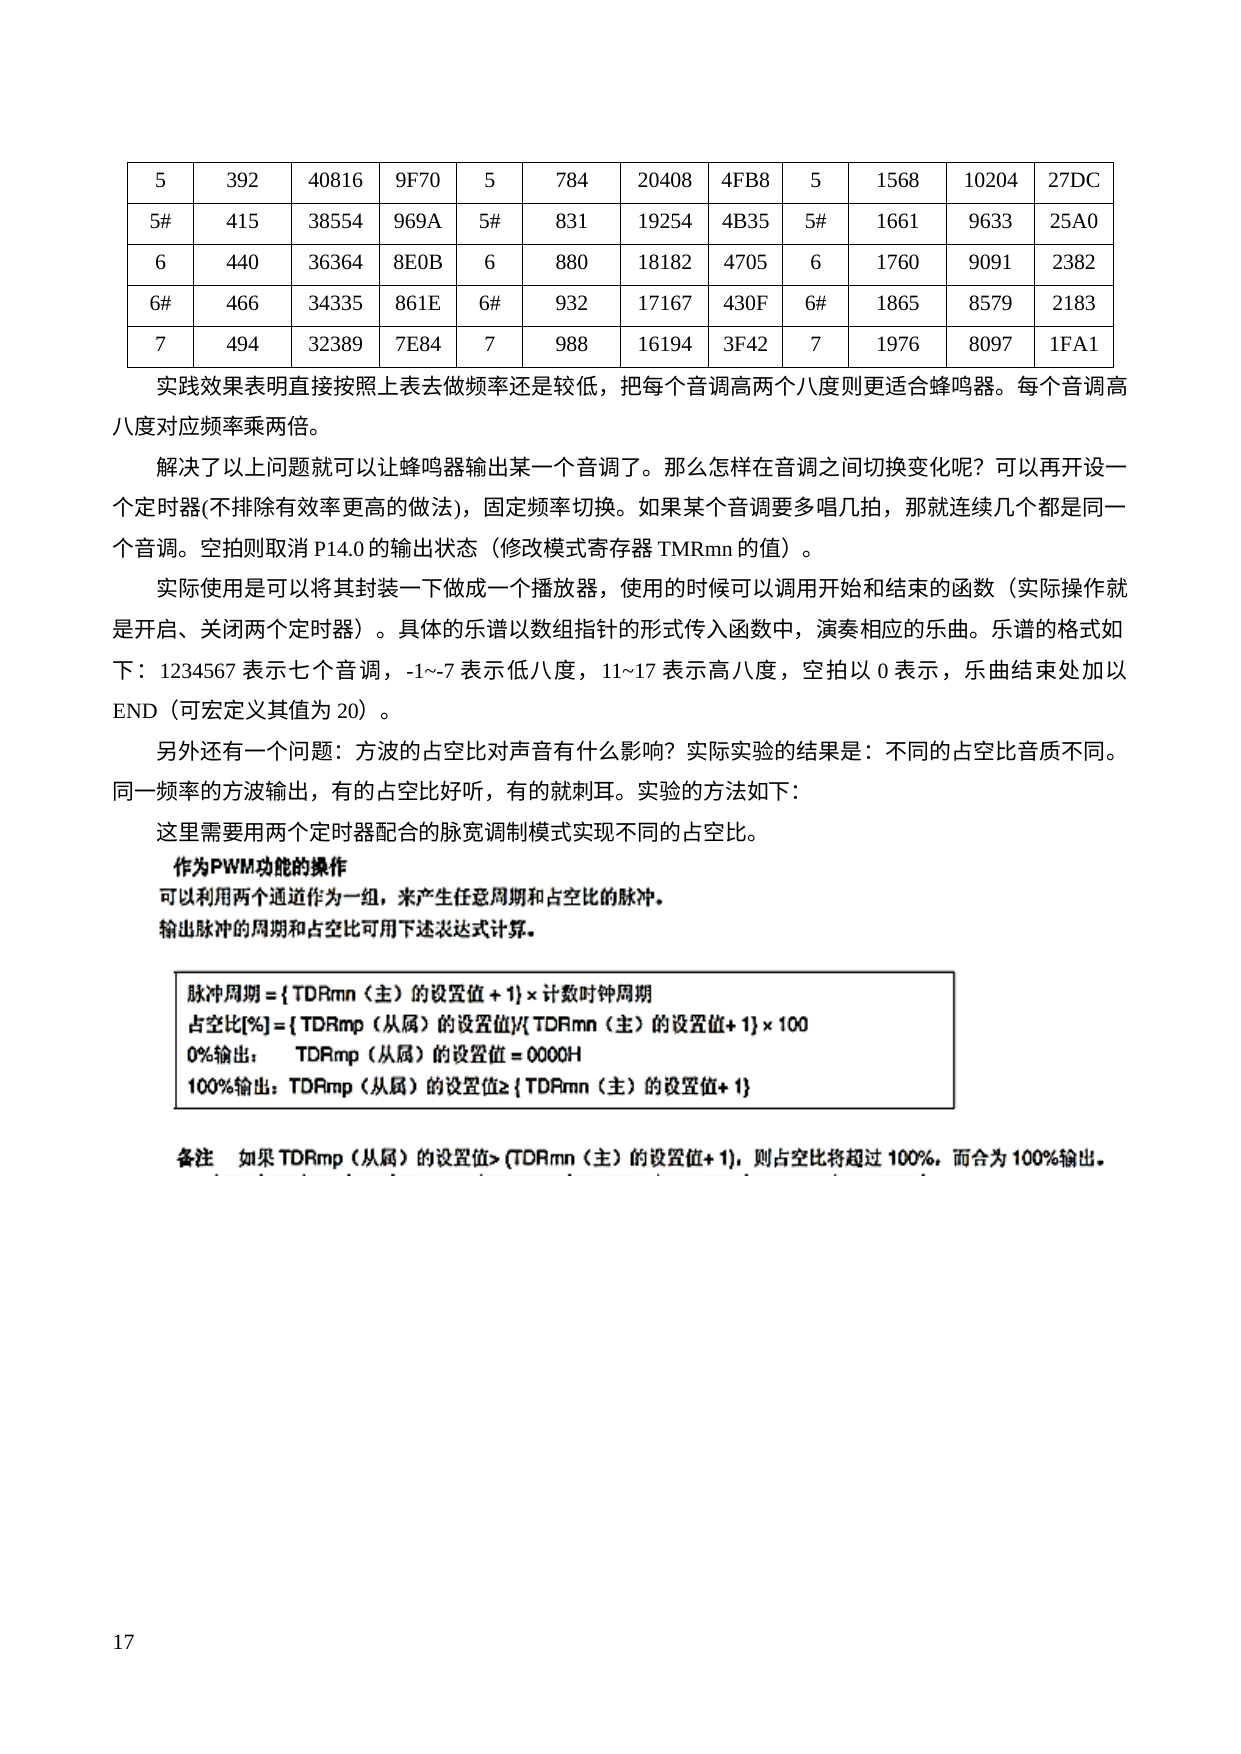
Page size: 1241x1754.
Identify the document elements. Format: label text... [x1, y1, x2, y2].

table_cell 5 [783, 163, 848, 203]
table_cell 969A [380, 204, 456, 244]
table_cell 7 [783, 327, 848, 367]
table_cell 16194 [621, 327, 708, 367]
table_cell 6 [128, 245, 193, 285]
picture [127, 854, 1113, 1176]
table_cell 2183 [1035, 286, 1113, 326]
table_cell 25A0 [1035, 204, 1113, 244]
table_cell 4B35 [709, 204, 782, 244]
table_cell 38554 [292, 204, 379, 244]
table_cell 1865 [849, 286, 946, 326]
table_cell 7 [128, 327, 193, 367]
table_cell 880 [523, 245, 620, 285]
table_cell 5 [128, 163, 193, 203]
table_cell 1976 [849, 327, 946, 367]
table_cell 932 [523, 286, 620, 326]
table_cell 4FB8 [709, 163, 782, 203]
text 另外还有一个问题：方波的占空比对声音有什么影响？实际实验的结果是：不同的占空比音质不同。同一频率的方波输出，有的占空比好听，有的就刺耳。实验的方法如下： [112, 733, 1128, 806]
table_cell 10204 [947, 163, 1034, 203]
table_cell 2382 [1035, 245, 1113, 285]
text 解决了以上问题就可以让蜂鸣器输出某一个音调了。那么怎样在音调之间切换变化呢？可以再开设一个定时器(不排除有效率更高的做法)，固定频率切换。如果某个音调要多唱几拍，那就连续几个都是同一个音调。空拍则取消P14.0的输出状态（修改模式寄存器TMRmn的值）。 [112, 449, 1128, 563]
table_cell 34335 [292, 286, 379, 326]
table_cell 8E0B [380, 245, 456, 285]
table_cell 9091 [947, 245, 1034, 285]
table_cell 19254 [621, 204, 708, 244]
table_cell 6# [128, 286, 193, 326]
table_cell 6# [457, 286, 522, 326]
table_cell 831 [523, 204, 620, 244]
table_cell 5 [457, 163, 522, 203]
table_cell 1760 [849, 245, 946, 285]
table_cell 1661 [849, 204, 946, 244]
table_cell 9633 [947, 204, 1034, 244]
table_cell 7E84 [380, 327, 456, 367]
table_cell 415 [194, 204, 291, 244]
table_cell 27DC [1035, 163, 1113, 203]
table_cell 5# [783, 204, 848, 244]
text 实际使用是可以将其封装一下做成一个播放器，使用的时候可以调用开始和结束的函数（实际操作就是开启、关闭两个定时器）。具体的乐谱以数组指针的形式传入函数中，演奏相应的乐曲。乐谱的格式如下：1234567表示七个音调，-1~-7表示低八度，11~17表示高八度，空拍以0表示，乐曲结束处加以END（可宏定义其值为20）。 [112, 571, 1128, 725]
table_cell 466 [194, 286, 291, 326]
table_cell 8579 [947, 286, 1034, 326]
table_cell 440 [194, 245, 291, 285]
table_cell 32389 [292, 327, 379, 367]
table_cell 861E [380, 286, 456, 326]
text 这里需要用两个定时器配合的脉宽调制模式实现不同的占空比。 [112, 814, 1128, 847]
table_cell 36364 [292, 245, 379, 285]
table_cell 18182 [621, 245, 708, 285]
table_cell 4705 [709, 245, 782, 285]
table_cell 430F [709, 286, 782, 326]
table_cell 7 [457, 327, 522, 367]
table_cell 1568 [849, 163, 946, 203]
table_cell 6 [783, 245, 848, 285]
table_cell 20408 [621, 163, 708, 203]
table_cell 5# [457, 204, 522, 244]
table_cell 8097 [947, 327, 1034, 367]
table_cell 17167 [621, 286, 708, 326]
table_cell 392 [194, 163, 291, 203]
table_cell 1FA1 [1035, 327, 1113, 367]
table_cell 40816 [292, 163, 379, 203]
table_cell 9F70 [380, 163, 456, 203]
table_cell 988 [523, 327, 620, 367]
table_cell 3F42 [709, 327, 782, 367]
table_cell 784 [523, 163, 620, 203]
table_cell 6# [783, 286, 848, 326]
table_cell 6 [457, 245, 522, 285]
table_cell 5# [128, 204, 193, 244]
text 实践效果表明直接按照上表去做频率还是较低，把每个音调高两个八度则更适合蜂鸣器。每个音调高八度对应频率乘两倍。 [112, 368, 1128, 441]
table_cell 494 [194, 327, 291, 367]
